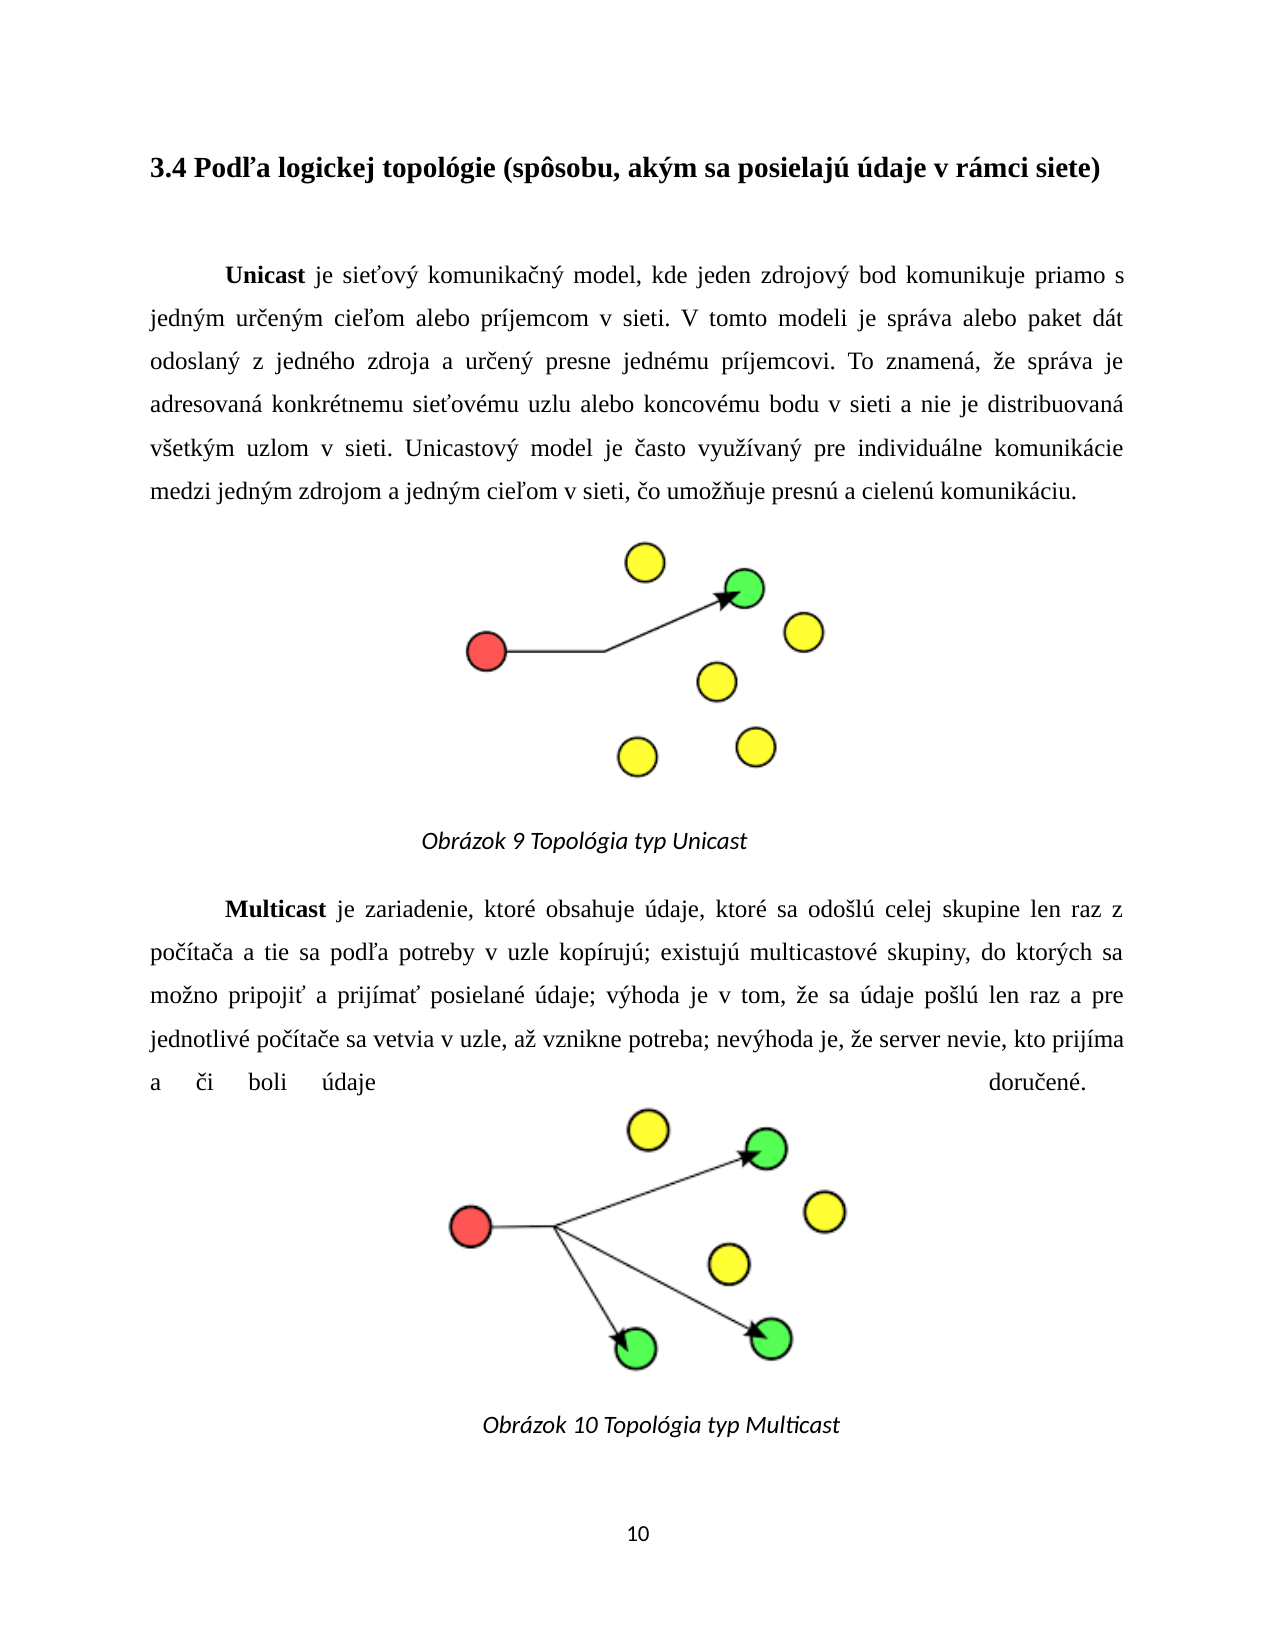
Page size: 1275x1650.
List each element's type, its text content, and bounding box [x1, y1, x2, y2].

text Unicast je sieťový komunikačný model, kde jeden zdrojový bod komunikuje priamo s jedným určeným cieľom alebo príjemcom v sieti. V tomto modeli je správa alebo paket dát odoslaný z jedného zdroja a určený presne jednému príjemcovi. To znamená, že správa je adresovaná konkrétnemu sieťovému uzlu alebo koncovému bodu v sieti a nie je distribuovaná všetkým uzlom v sieti. Unicastový model je často využívaný pre individuálne komunikácie medzi jedným zdrojom a jedným cieľom v sieti, čo umožňuje presnú a cielenú komunikáciu. [150, 260, 1125, 504]
picture [421, 537, 852, 824]
subtitle 3.4 Podľa logickej topológie (spôsobu, akým sa posielajú údaje v rámci siete) [150, 150, 1125, 183]
picture [394, 1085, 883, 1411]
text Multicast je zariadenie, ktoré obsahuje údaje, ktoré sa odošlú celej skupine len raz z počítača a tie sa podľa potreby v uzle kopírujú; existujú multicastové skupiny, do ktorých sa možno pripojiť a prijímať posielané údaje; výhoda je v tom, že sa údaje pošlú len raz a pre jednotlivé počítače sa vetvia v uzle, až vznikne potreba; nevýhoda je, že server nevie, kto prijíma a či boli údaje doručené. [150, 894, 1125, 1096]
